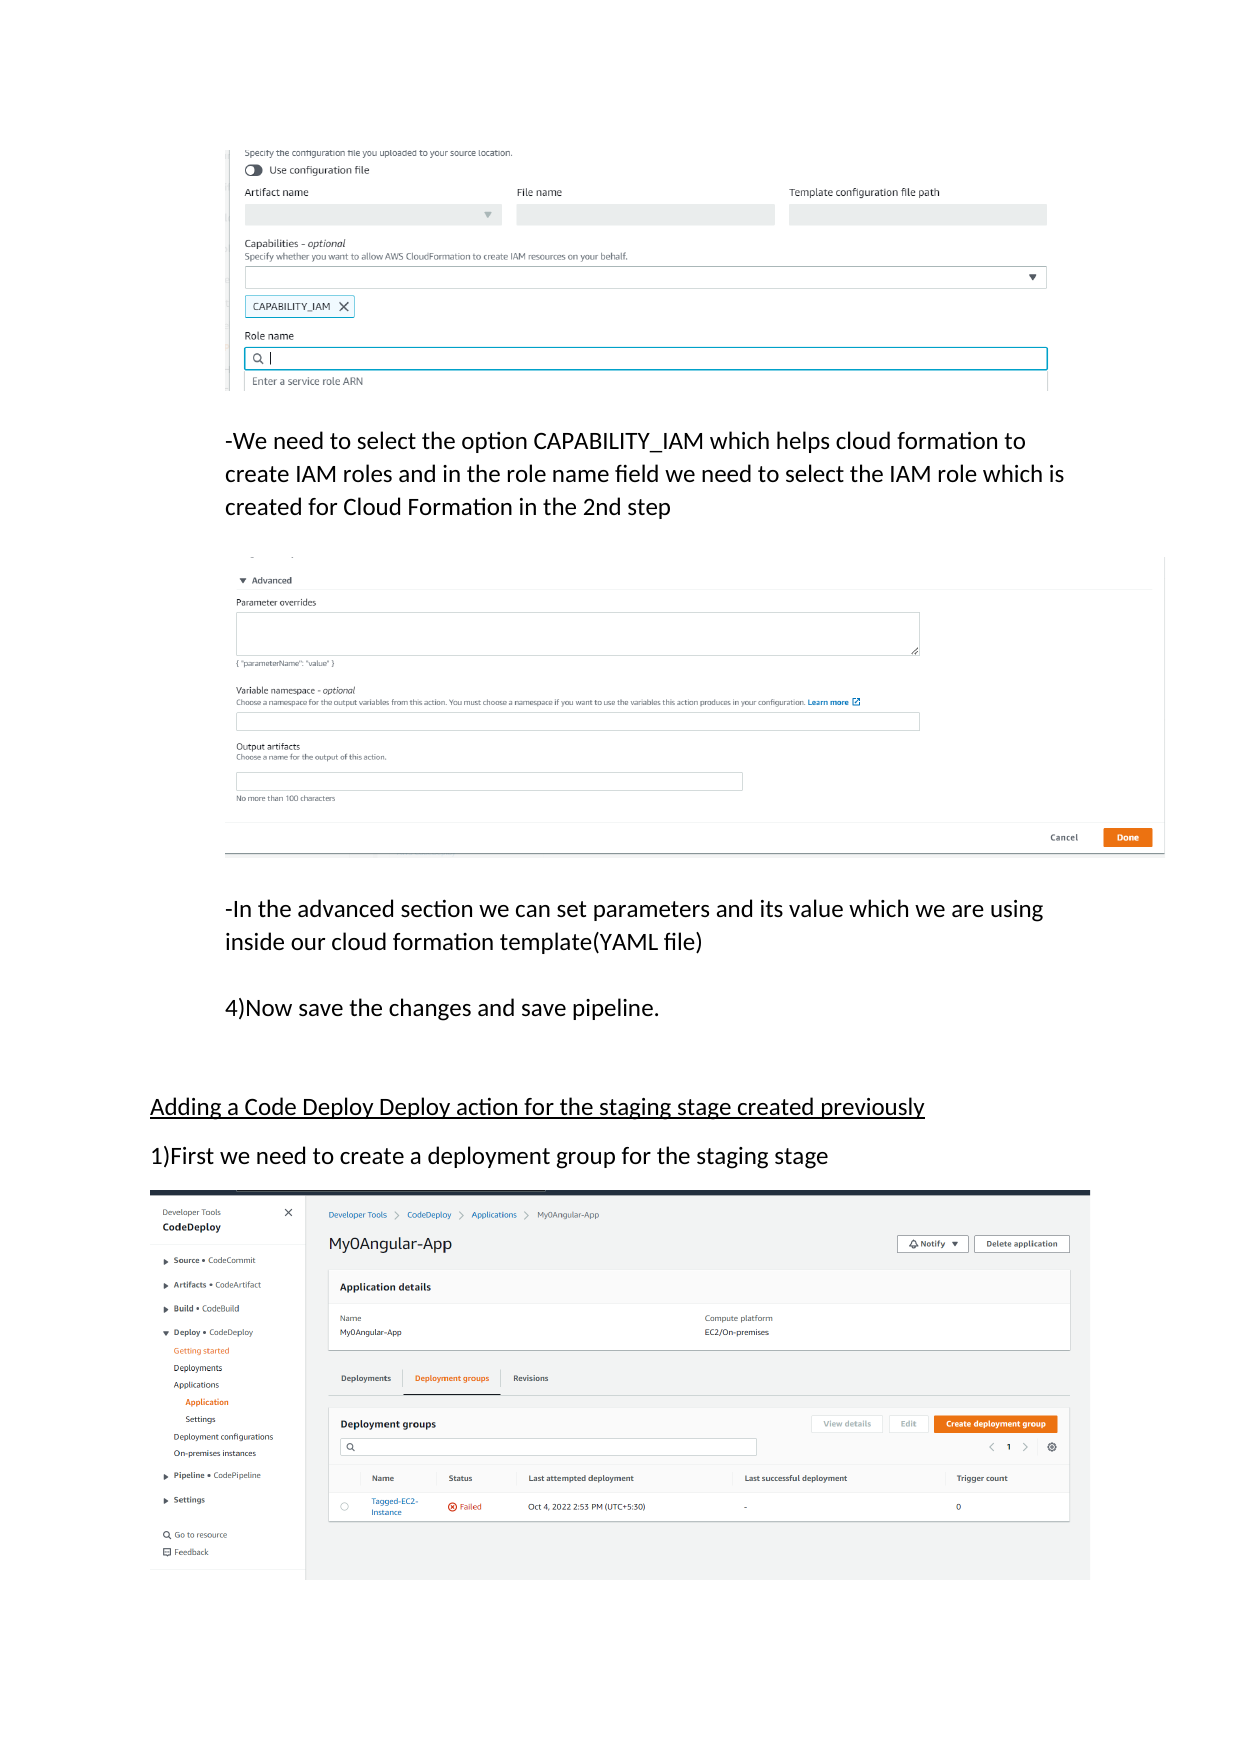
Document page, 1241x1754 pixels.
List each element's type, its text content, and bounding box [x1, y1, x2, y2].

text 1)First we need to create a deployment group for the staging stage [150, 1141, 1090, 1171]
list 4)Now save the changes and save pipeline. [225, 992, 1090, 1022]
picture [150, 1190, 1091, 1580]
picture [225, 557, 1166, 858]
list -In the advanced section we can set parameters and its value which we are using inside our cloud formation template(YAML file) [225, 893, 1090, 956]
picture [225, 150, 1166, 391]
list -We need to select the option CAPABILITY_IAM which helps cloud formation to create IAM roles and in the role name field we need to select the IAM role which is created for Cloud Formation in the 2nd step [225, 425, 1090, 522]
text Adding a Code Deploy Deploy action for the staging stage created previously [150, 1091, 1090, 1121]
